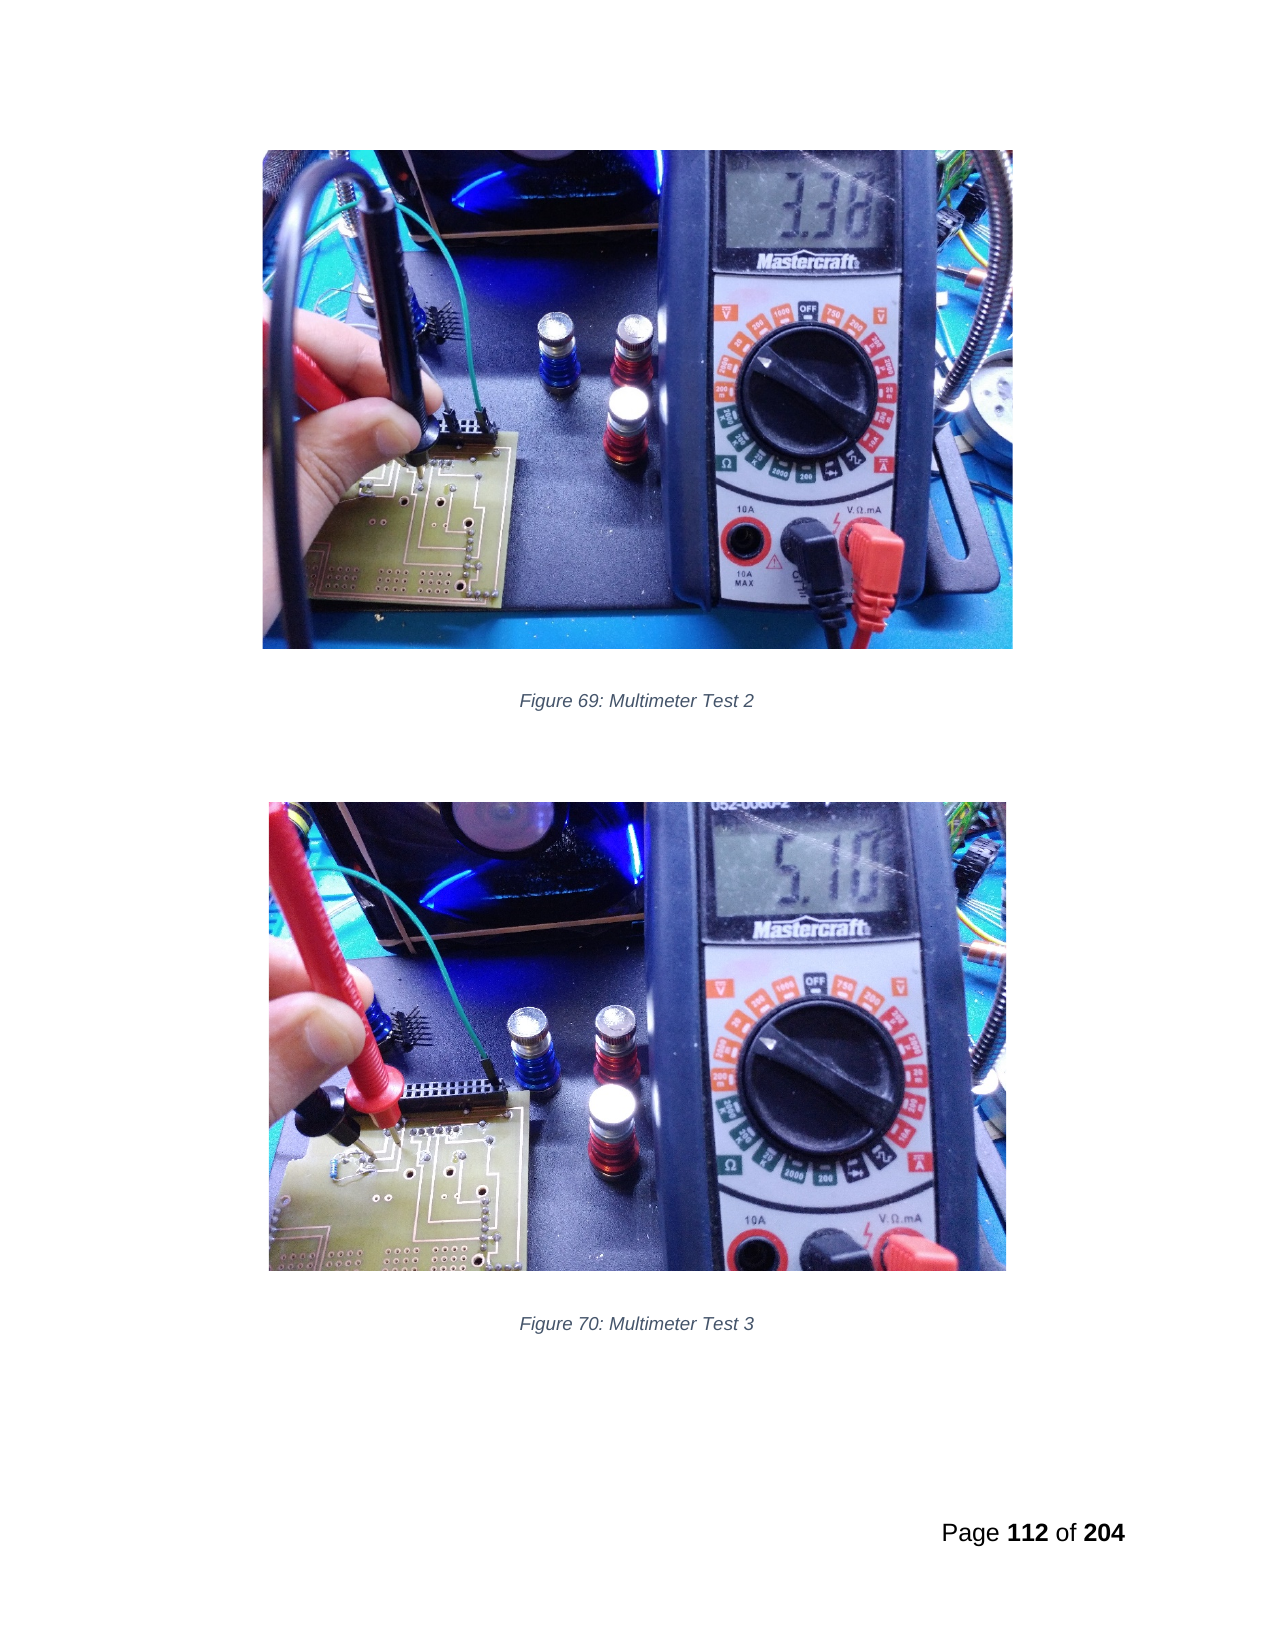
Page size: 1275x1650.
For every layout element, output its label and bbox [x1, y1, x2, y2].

picture [262, 150, 1013, 649]
picture [268, 802, 1007, 1271]
